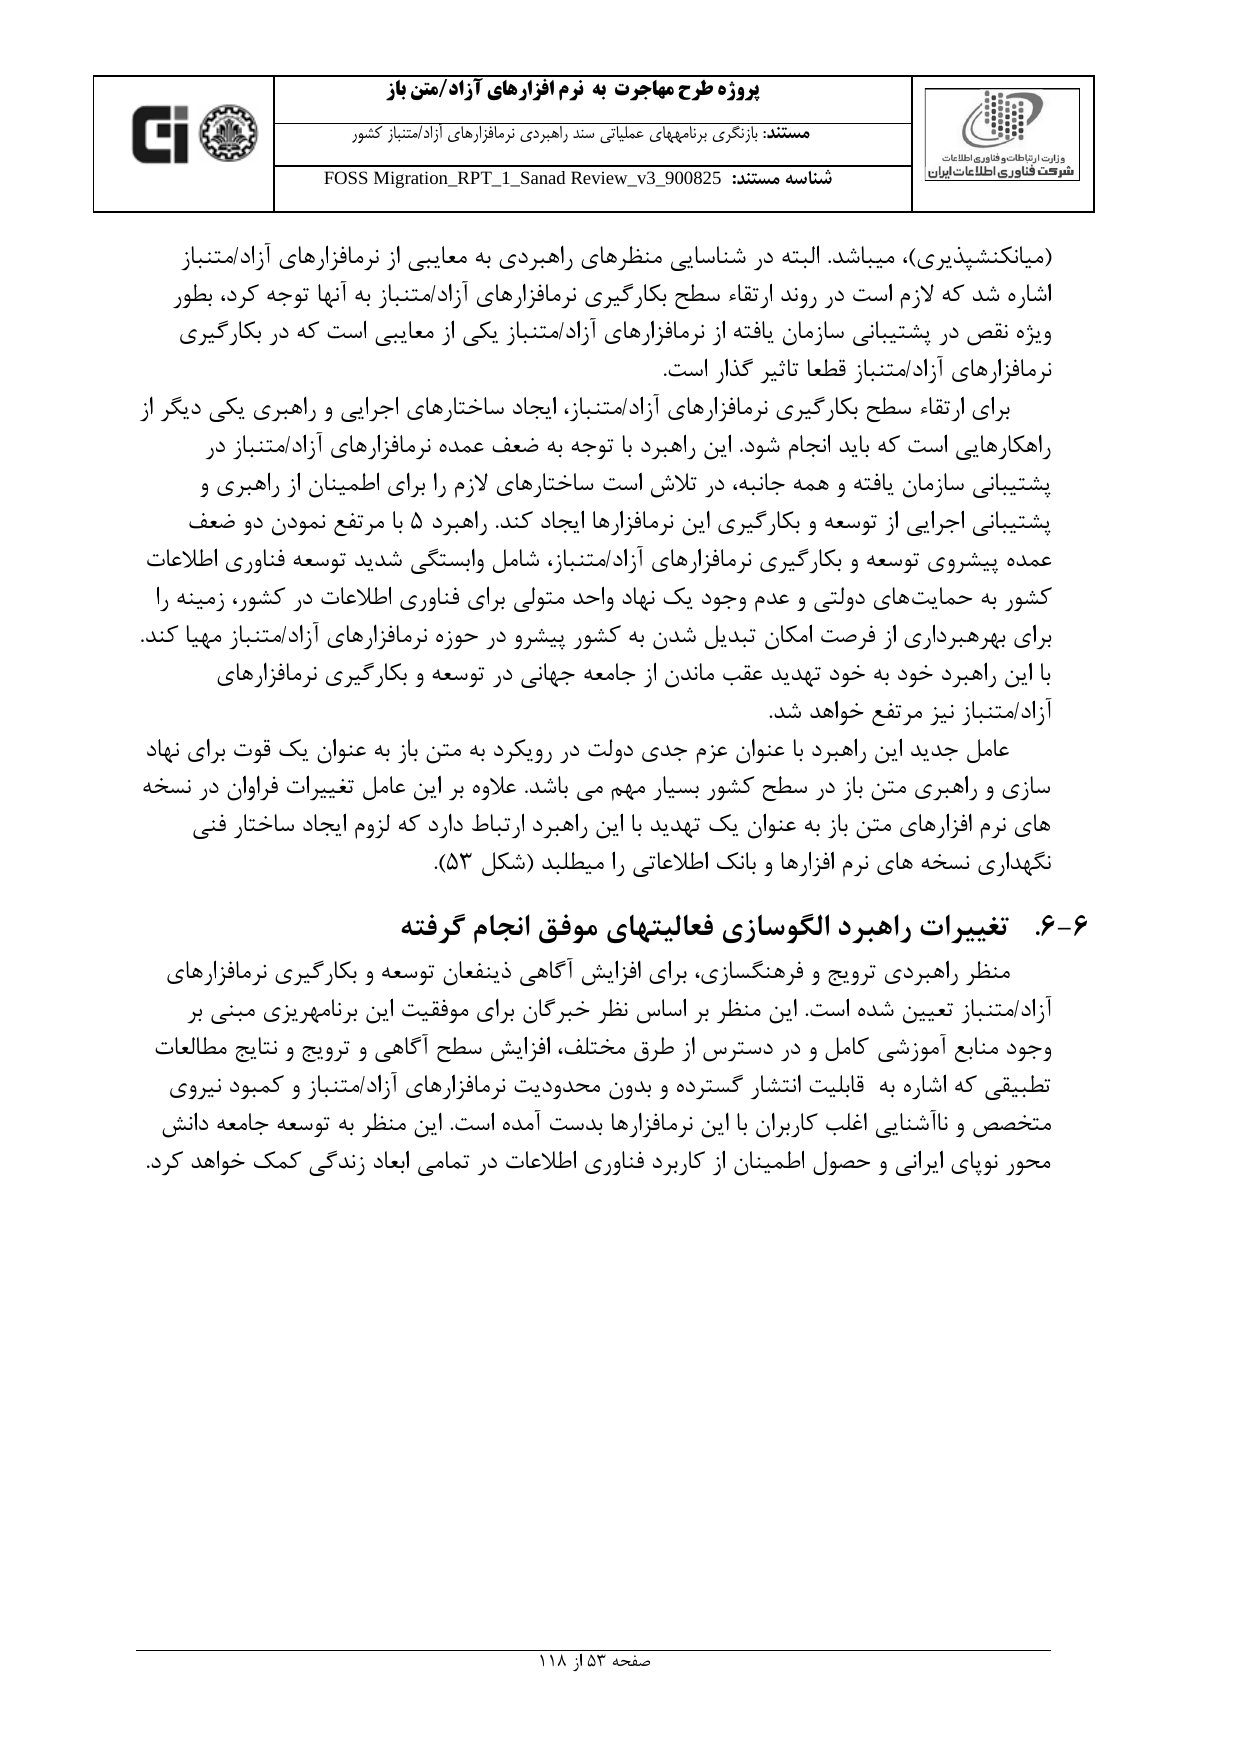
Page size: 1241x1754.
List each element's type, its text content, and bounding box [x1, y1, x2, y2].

text منظر راهبردی ترویج و فرهنگسازی، برای افزایش آگاهی ذینفعان توسعه و بکارگیری نرمافزارهای آزاد/متنباز تعیین شده است. این منظر بر اساس نظر خبرگان برای موفقیت این برنامهریزی مبنی بر وجود منابع آموزشي کامل و در دسترس از طرق مختلف، افزایش سطح آگاهی و ترویج و نتایج مطالعات تطبیقی که اشاره به قابلیت انتشار گسترده و بدون محدودیت نرمافزارهای آزاد/متنباز و کمبود نیروی متخصص و ناآشنایی اغلب کاربران با این نرمافزارها بدست آمده است. این منظر به توسعه جامعه دانش محور نوپای ایرانی و حصول اطمینان از کاربرد فناوری اطلاعات در تمامی ابعاد زندگی کمک خواهد کرد. [136, 959, 1051, 1178]
text عامل جدید این راهبرد با عنوان عزم جدی دولت در رویکرد به متن باز به عنوان یک قوت برای نهاد سازی و راهبری متن باز در سطح کشور بسیار مهم می باشد. علاوه بر این عامل تغییرات فراوان در نسخه های نرم افزارهای متن باز به عنوان یک تهدید با این راهبرد ارتباط دارد که لزوم ایجاد ساختار فنی نگهداری نسخه های نرم افزارها و بانک اطلاعاتی را میطلبد (‏شكل 53). [136, 737, 1051, 880]
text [136, 244, 1051, 387]
subtitle تغییرات راهبرد الگوسازي فعاليتهاي موفق انجام گرفته [136, 913, 1033, 947]
text برای ارتقاء سطح بکارگیری نرمافزارهای آزاد/متنباز، ایجاد ساختارهای اجرایی و راهبری یکی دیگر از راهکارهایی است که باید انجام شود. این راهبرد با توجه به ضعف عمده نرمافزارهای آزاد/متنباز در پشتیبانی سازمان یافته و همه جانبه، در تلاش است ساختارهای لازم را برای اطمینان از راهبری و پشتیبانی اجرایی از توسعه و بکارگیری این نرمافزارها ایجاد کند. راهبرد 5 با مرتفع نمودن دو ضعف عمده پیشروی توسعه و بکارگیری نرمافزارهای آزاد/متنباز، شامل وابستگی شدید توسعه فناوری اطلاعات کشور به حمایت‌های دولتی و عدم وجود یک نهاد واحد متولی برای فناوری اطلاعات در کشور، زمینه را برای بهرهبرداری از فرصت امکان تبدیل شدن به کشور پیشرو در حوزه نرمافزارهای آزاد/متنباز مهیا کند. با این راهبرد خود به خود تهدید عقب ماندن از جامعه جهانی در توسعه و بکارگیری نرمافزارهای آزاد/متنباز نیز مرتفع خواهد شد. [136, 396, 1051, 728]
